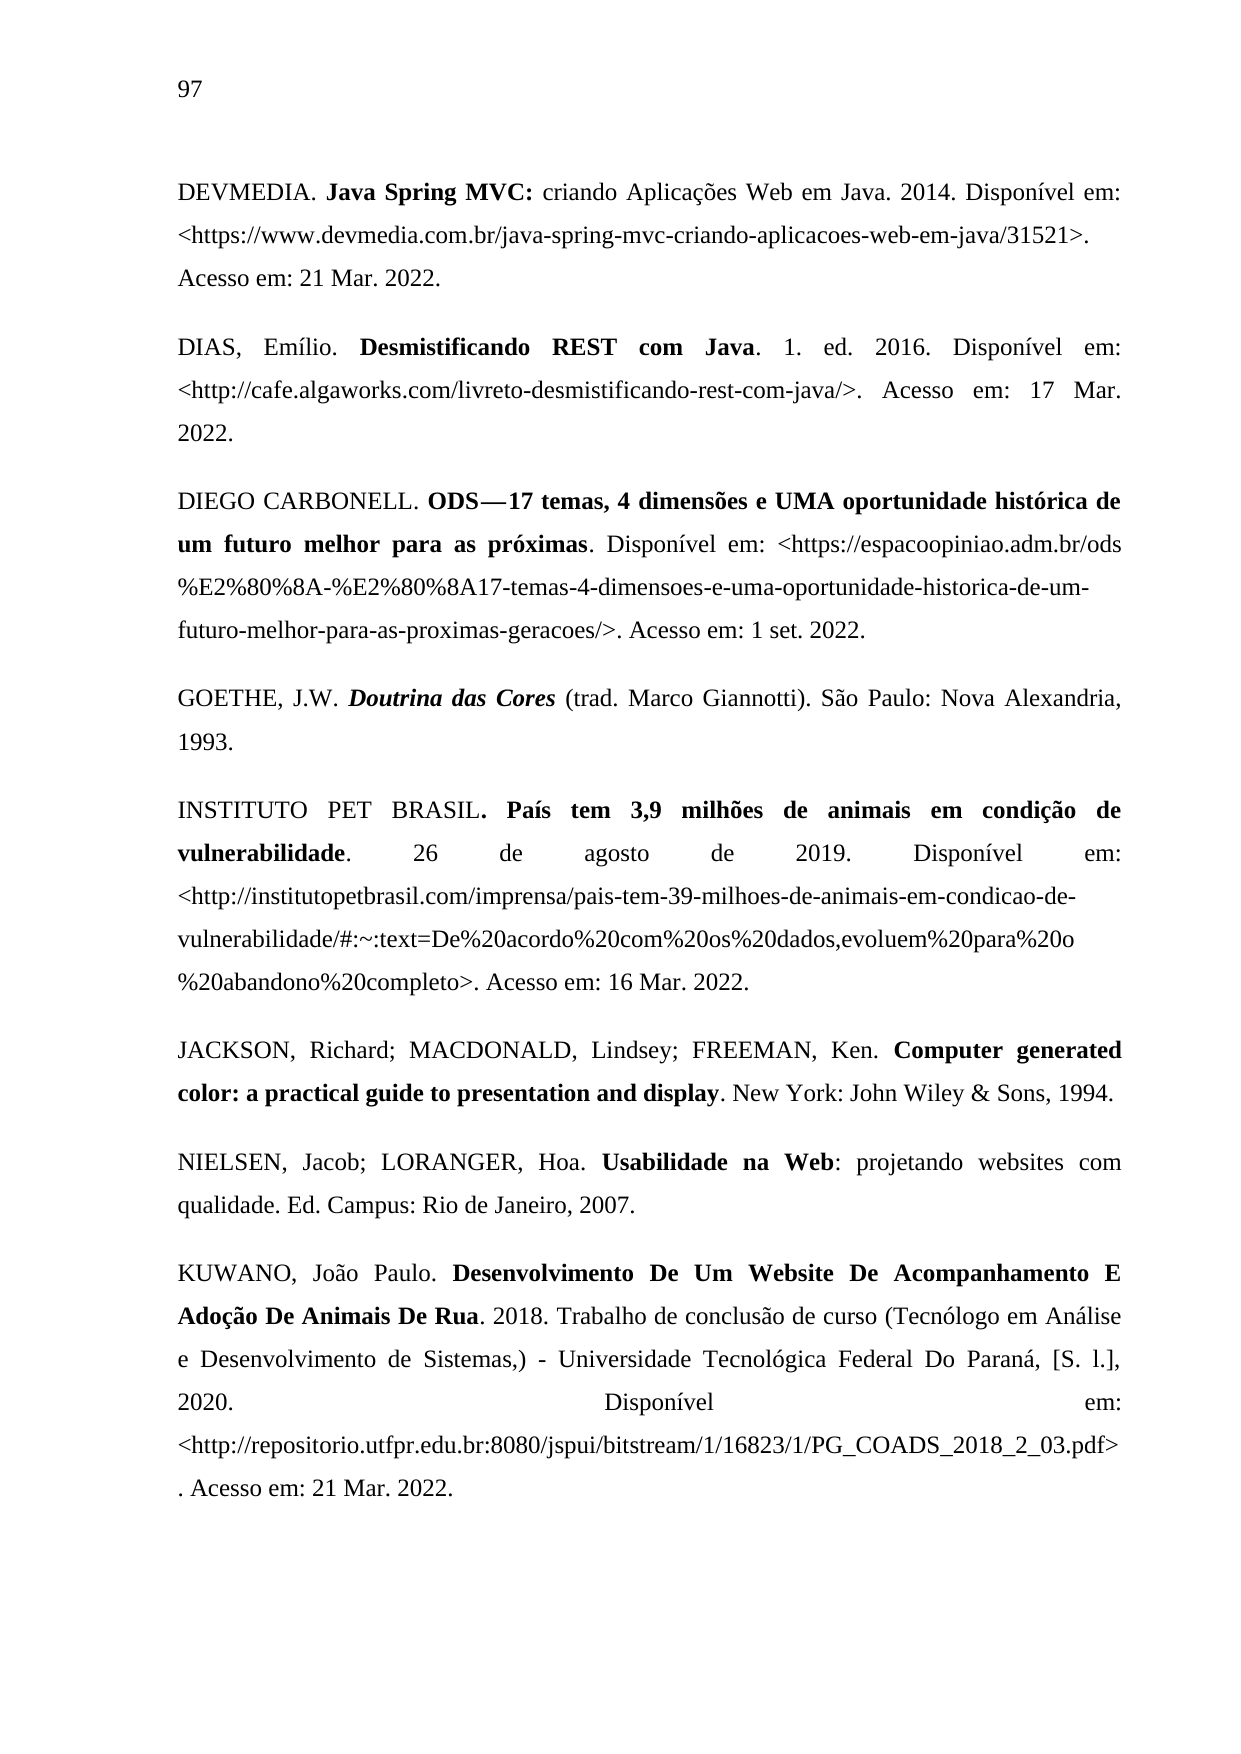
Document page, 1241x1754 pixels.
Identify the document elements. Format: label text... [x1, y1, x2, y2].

text JACKSON, Richard; MACDONALD, Lindsey; FREEMAN, Ken. Computer generated color: a practical guide to presentation and display. New York: John Wiley & Sons, 1994. [177, 1035, 1122, 1107]
text INSTITUTO PET BRASIL. País tem 3,9 milhões de animais em condição de vulnerabilidade. 26 de agosto de 2019. Disponível em: <http://institutopetbrasil.com/imprensa/pais-tem-39-milhoes-de-animais-em-condicao-de-vulnerabilidade/#:~:text=De%20acordo%20com%20os%20dados,evoluem%20para%20o%20abandono%20completo>. Acesso em: 16 Mar. 2022. [177, 795, 1122, 996]
text KUWANO, João Paulo. Desenvolvimento De Um Website De Acompanhamento E Adoção De Animais De Rua. 2018. Trabalho de conclusão de curso (Tecnólogo em Análise e Desenvolvimento de Sistemas,) - Universidade Tecnológica Federal Do Paraná, [S. l.], 2020. Disponível em: <http://repositorio.utfpr.edu.br:8080/jspui/bitstream/1/16823/1/PG_COADS_2018_2_03.pdf>. Acesso em: 21 Mar. 2022. [177, 1258, 1122, 1502]
text DIEGO CARBONELL. ODS — 17 temas, 4 dimensões e UMA oportunidade histórica de um futuro melhor para as próximas. Disponível em: <https://espacoopiniao.adm.br/ods%E2%80%8A-%E2%80%8A17-temas-4-dimensoes-e-uma-oportunidade-historica-de-um-futuro-melhor-para-as-proximas-geracoes/>. Acesso em: 1 set. 2022. [177, 486, 1122, 644]
text DIAS, Emílio. Desmistificando REST com Java. 1. ed. 2016. Disponível em: <http://cafe.algaworks.com/livreto-desmistificando-rest-com-java/>. Acesso em: 17 Mar. 2022. [177, 332, 1122, 447]
text DEVMEDIA. Java Spring MVC: criando Aplicações Web em Java. 2014. Disponível em: <https://www.devmedia.com.br/java-spring-mvc-criando-aplicacoes-web-em-java/31521>. Acesso em: 21 Mar. 2022. [177, 177, 1122, 292]
text NIELSEN, Jacob; LORANGER, Hoa. Usabilidade na Web: projetando websites com qualidade. Ed. Campus: Rio de Janeiro, 2007. [177, 1147, 1122, 1218]
text GOETHE, J.W. Doutrina das Cores (trad. Marco Giannotti). São Paulo: Nova Alexandria, 1993. [177, 683, 1122, 755]
